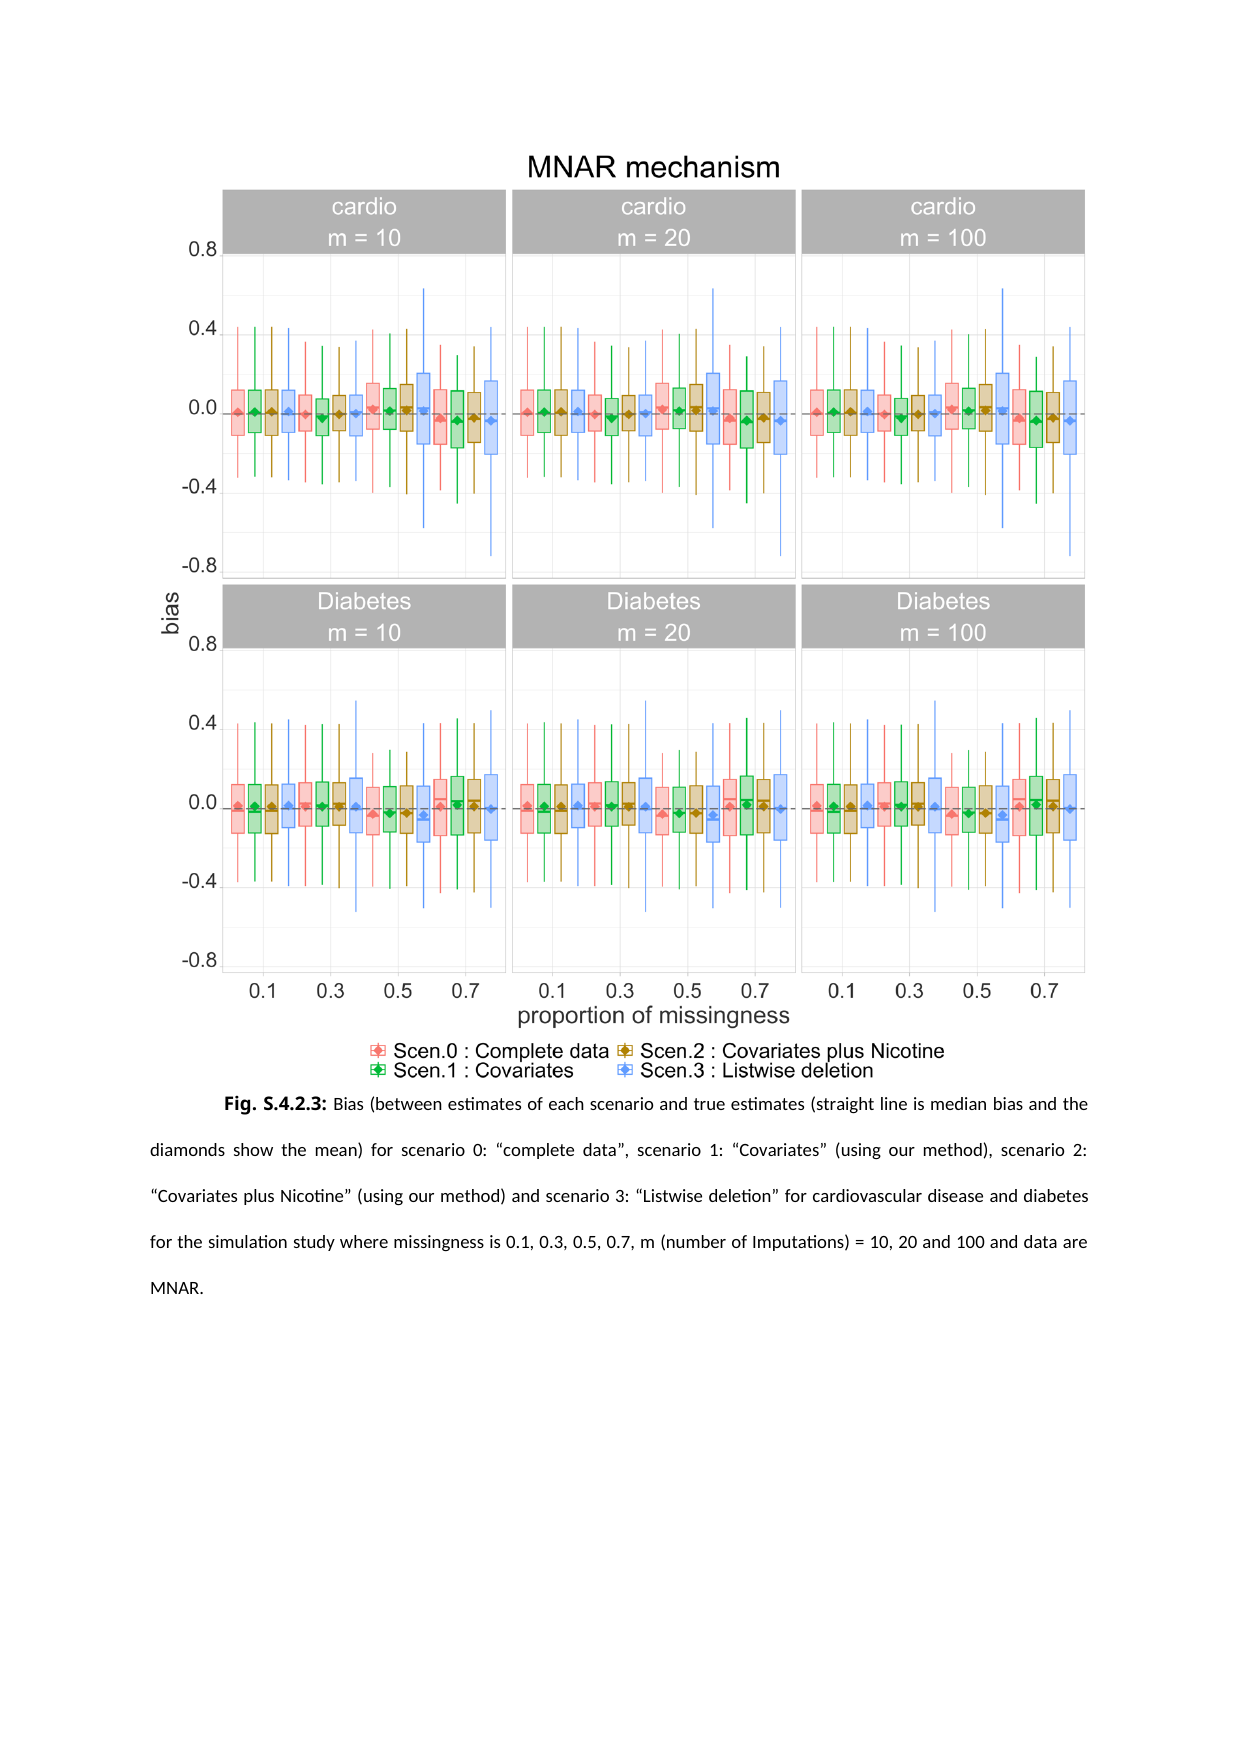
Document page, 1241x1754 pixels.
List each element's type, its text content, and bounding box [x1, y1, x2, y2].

text Fig. S.4.2.3: Bias (between estimates of each scenario and true estimates (straight line is median bias and the diamonds show the mean) for scenario 0: “complete data”, scenario 1: “Covariates” (using our method), scenario 2: “Covariates plus Nicotine” (using our method) and scenario 3: “Listwise deletion” for cardiovascular disease and diabetes for the simulation study where missingness is 0.1, 0.3, 0.5, 0.7, m (number of Imputations) = 10, 20 and 100 and data are MNAR. [150, 1091, 1090, 1299]
picture [150, 150, 1091, 1091]
